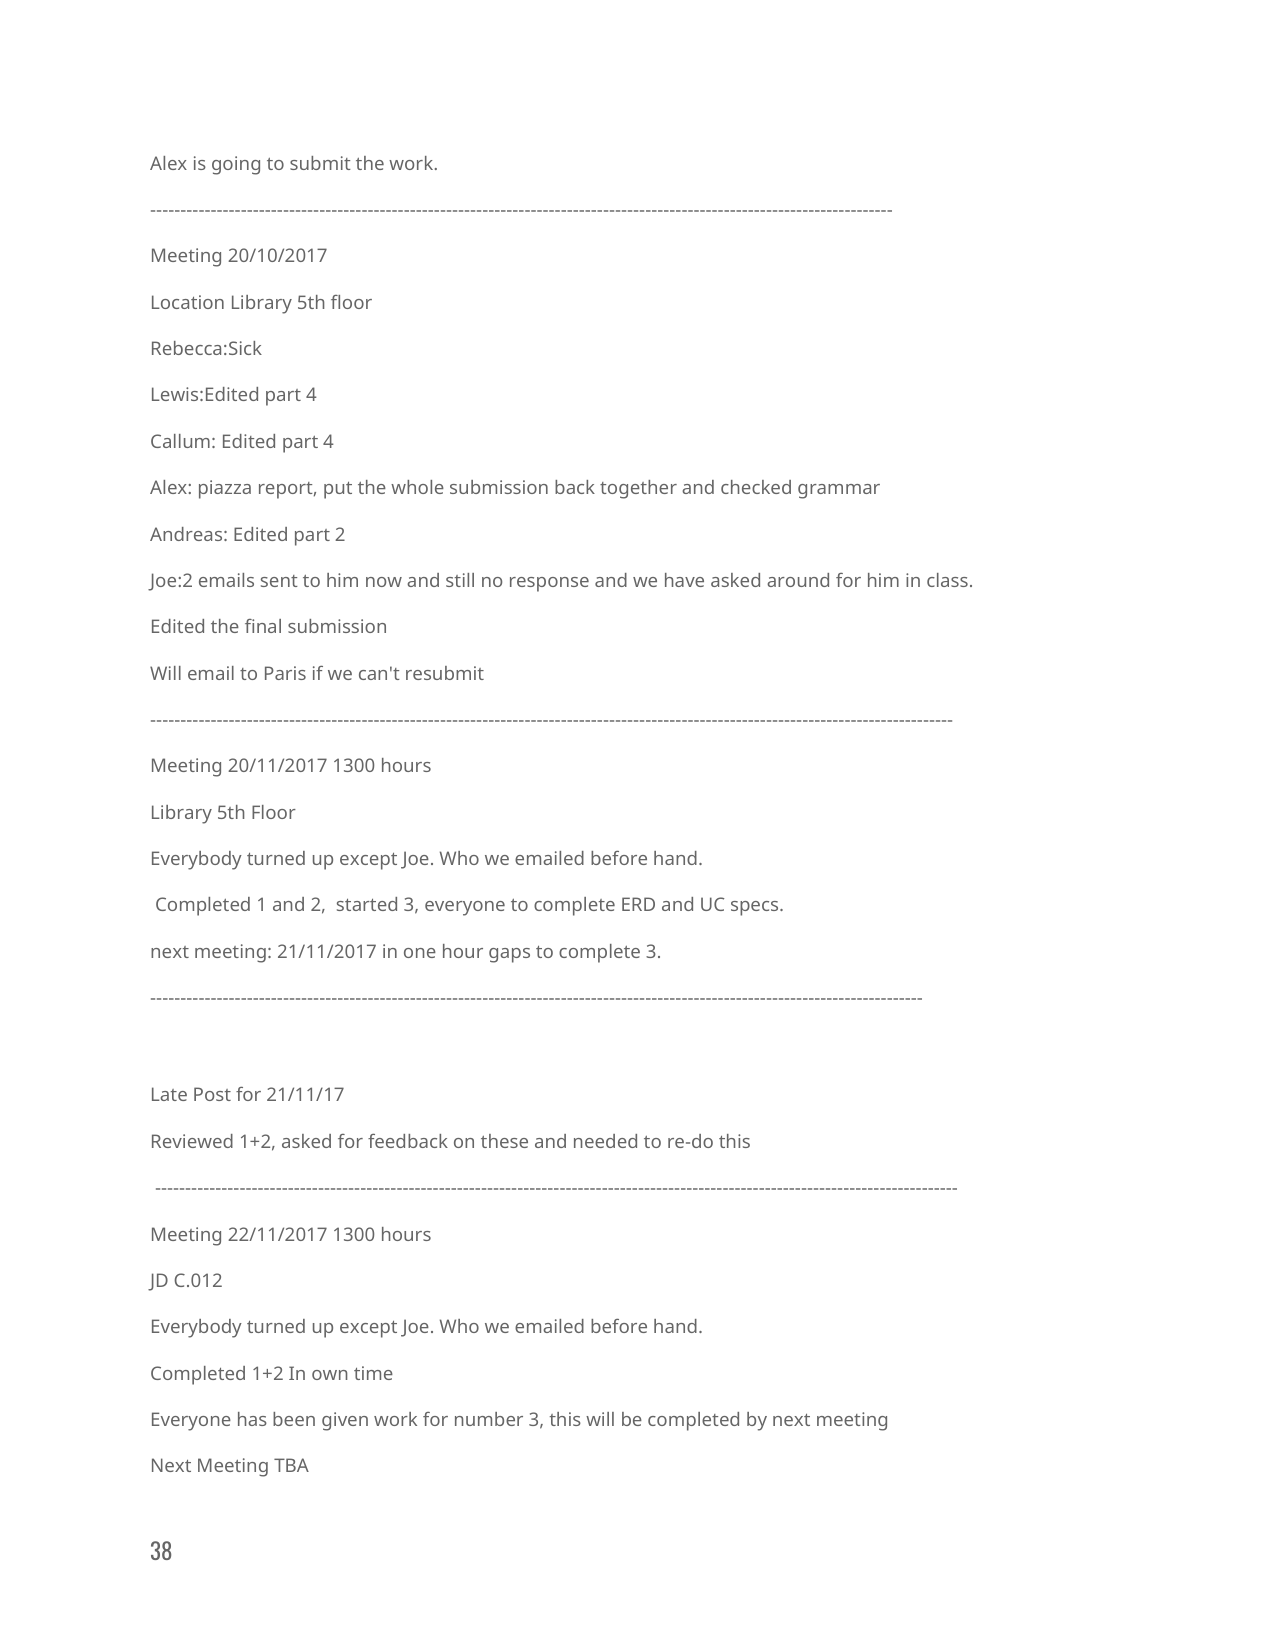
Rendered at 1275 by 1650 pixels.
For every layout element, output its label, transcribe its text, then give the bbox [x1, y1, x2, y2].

text next meeting: 21/11/2017 in one hour gaps to complete 3. [150, 938, 1125, 963]
text ------------------------------------------------------------------------------------------------------------------------------------- [150, 1174, 1125, 1200]
text -------------------------------------------------------------------------------------------------------------------------------- [150, 984, 1125, 1010]
text Meeting 20/11/2017 1300 hours [150, 753, 1125, 778]
text Everybody turned up except Joe. Who we emailed before hand. [150, 1313, 1125, 1339]
text Meeting 22/11/2017 1300 hours [150, 1221, 1125, 1246]
text Edited the final submission [150, 613, 1125, 639]
text Completed 1+2 In own time [150, 1360, 1125, 1385]
text JD C.012 [150, 1267, 1125, 1293]
text Library 5th Floor [150, 799, 1125, 824]
text Alex: piazza report, put the whole submission back together and checked grammar [150, 474, 1125, 500]
text Next Meeting TBA [150, 1453, 1125, 1478]
text Everyone has been given work for number 3, this will be completed by next meeting [150, 1406, 1125, 1432]
text Joe:2 emails sent to him now and still no response and we have asked around for him in class. [150, 567, 1125, 593]
text Alex is going to submit the work. [150, 150, 1125, 176]
text Reviewed 1+2, asked for feedback on these and needed to re-do this [150, 1128, 1125, 1154]
text Rebecca:Sick [150, 335, 1125, 361]
text Late Post for 21/11/17 [150, 1031, 1125, 1107]
text Meeting 20/10/2017 [150, 243, 1125, 268]
text Lewis:Edited part 4 [150, 382, 1125, 407]
text ------------------------------------------------------------------------------------------------------------------------------------- [150, 706, 1125, 732]
text Everybody turned up except Joe. Who we emailed before hand. [150, 845, 1125, 871]
text Completed 1 and 2, started 3, everyone to complete ERD and UC specs. [150, 892, 1125, 917]
text Will email to Paris if we can't resubmit [150, 660, 1125, 685]
text Andreas: Edited part 2 [150, 521, 1125, 546]
text Callum: Edited part 4 [150, 428, 1125, 454]
text --------------------------------------------------------------------------------------------------------------------------- [150, 196, 1125, 222]
text Location Library 5th floor [150, 289, 1125, 314]
